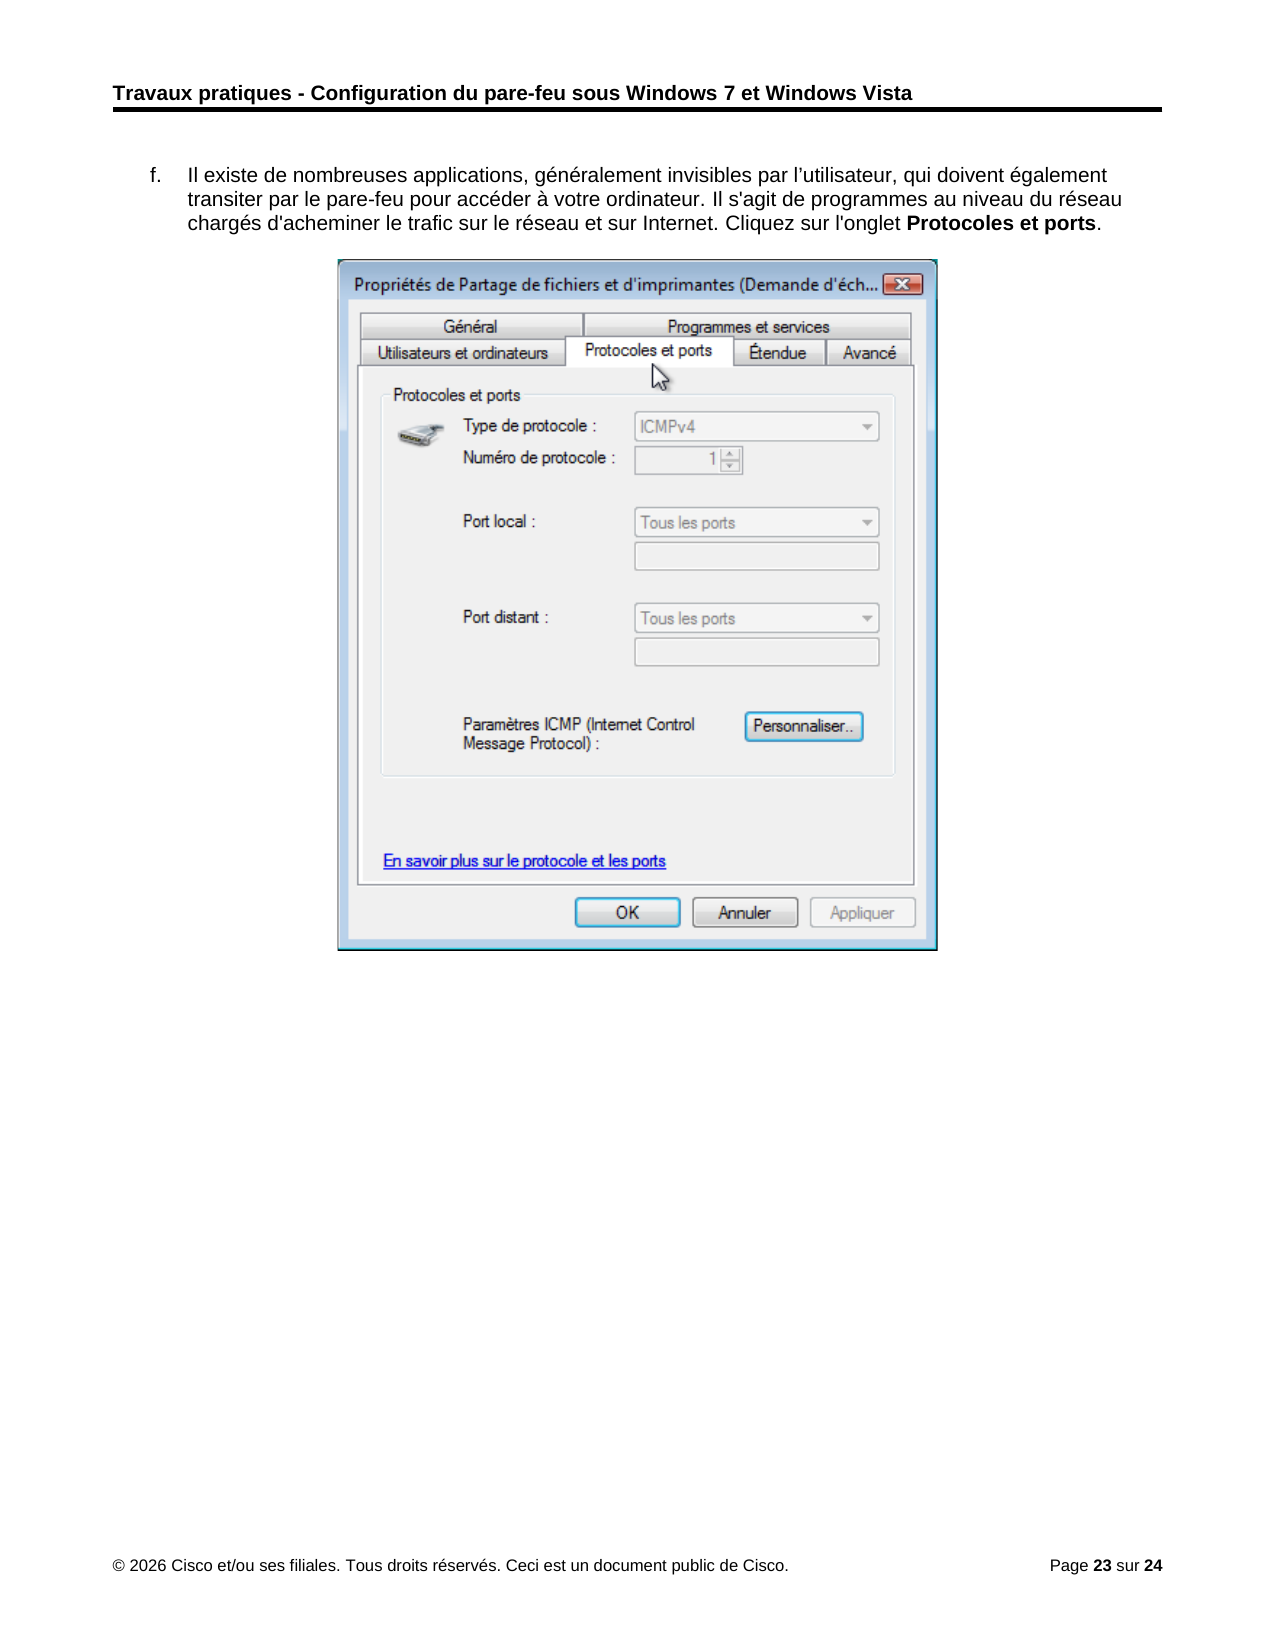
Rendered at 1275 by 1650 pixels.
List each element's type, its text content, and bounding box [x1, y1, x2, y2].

picture [337, 259, 938, 951]
text Il existe de nombreuses applications, généralement invisibles par l’utilisateur, qui doivent également transiter par le pare-feu pour accéder à votre ordinateur. Il s'agit de programmes au niveau du réseau chargés d'acheminer le trafic sur le réseau et sur Internet. Cliquez sur l'onglet Protocoles et ports. [150, 162, 1162, 234]
